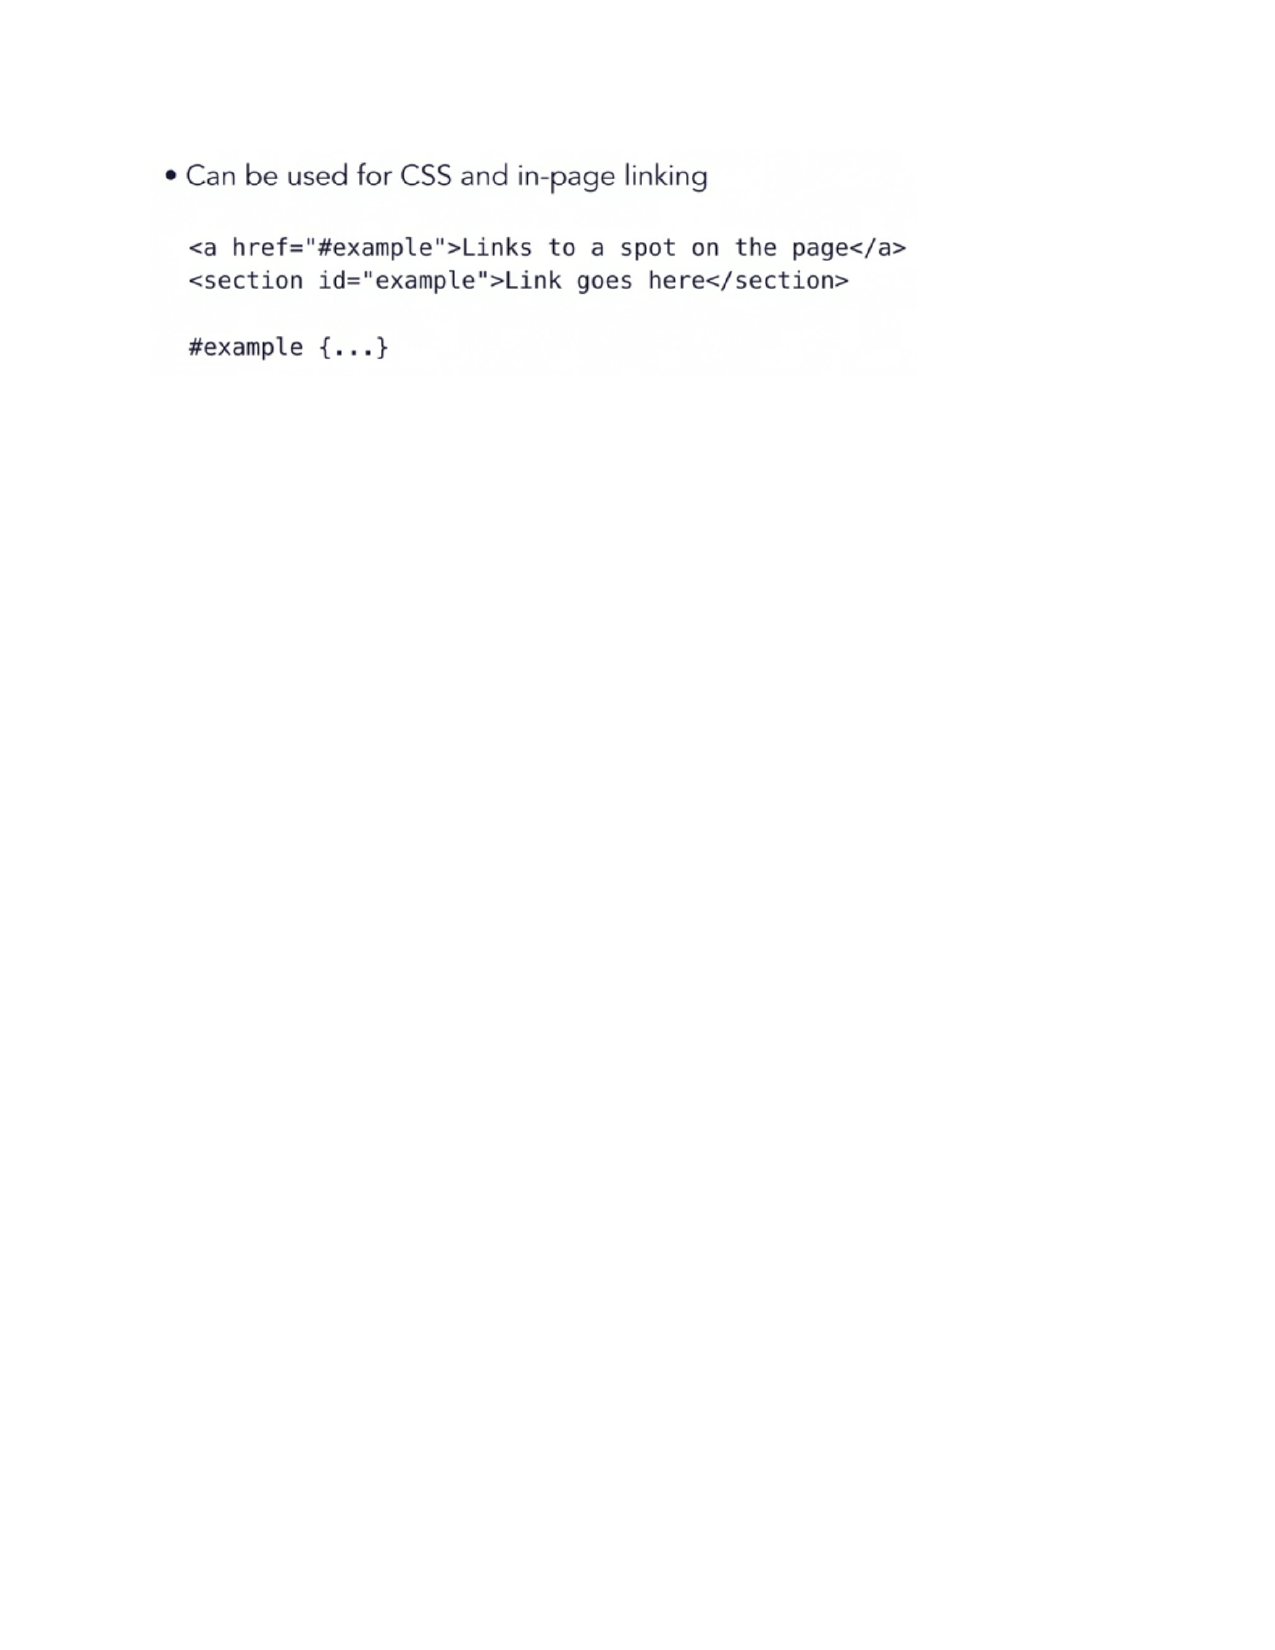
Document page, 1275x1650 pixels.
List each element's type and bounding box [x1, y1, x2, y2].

picture [150, 150, 918, 376]
